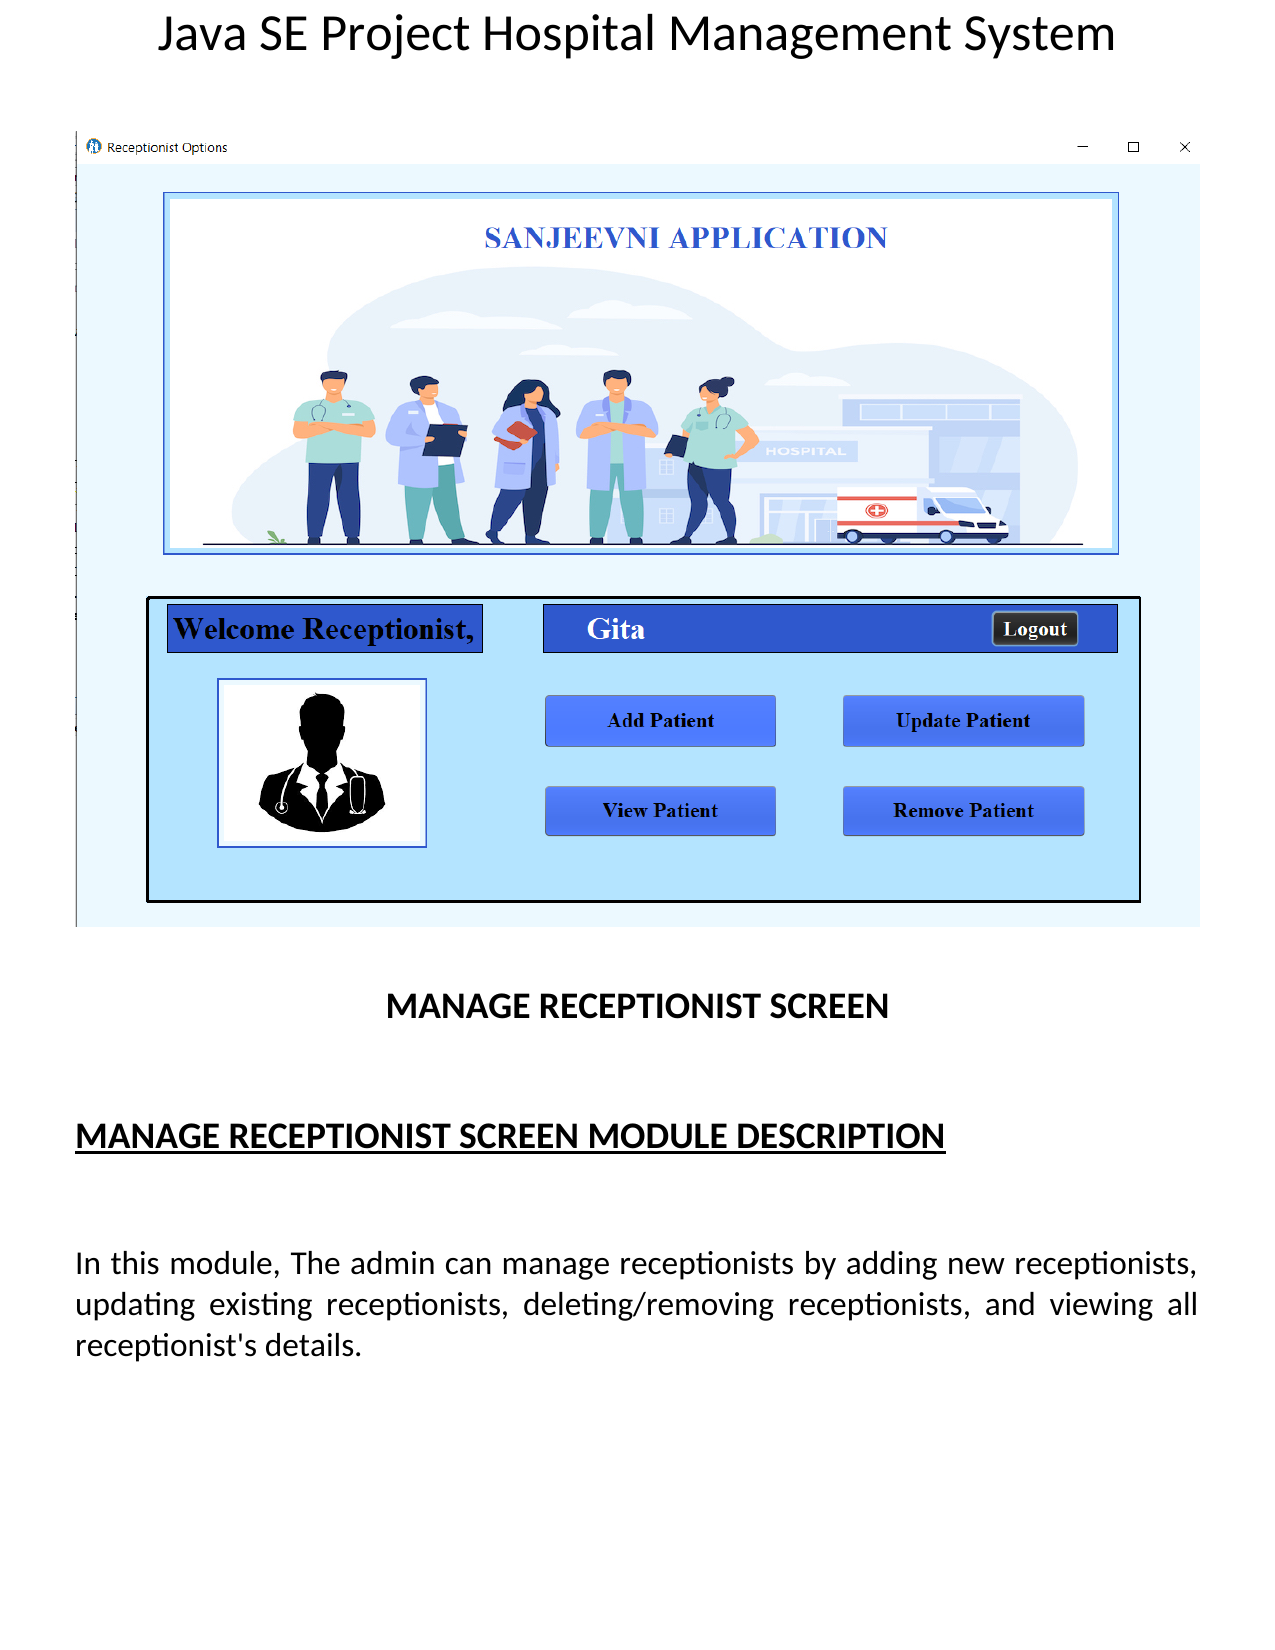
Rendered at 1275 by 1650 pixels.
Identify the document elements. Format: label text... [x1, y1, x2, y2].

text MANAGE RECEPTIONIST SCREEN MODULE DESCRIPTION [75, 1112, 1200, 1158]
picture [75, 131, 1200, 927]
text MANAGE RECEPTIONIST SCREEN [75, 982, 1200, 1028]
text In this module, The admin can manage receptionists by adding new receptionists, updating existing receptionists, deleting/removing receptionists, and viewing all receptionist's details. [75, 1242, 1200, 1364]
